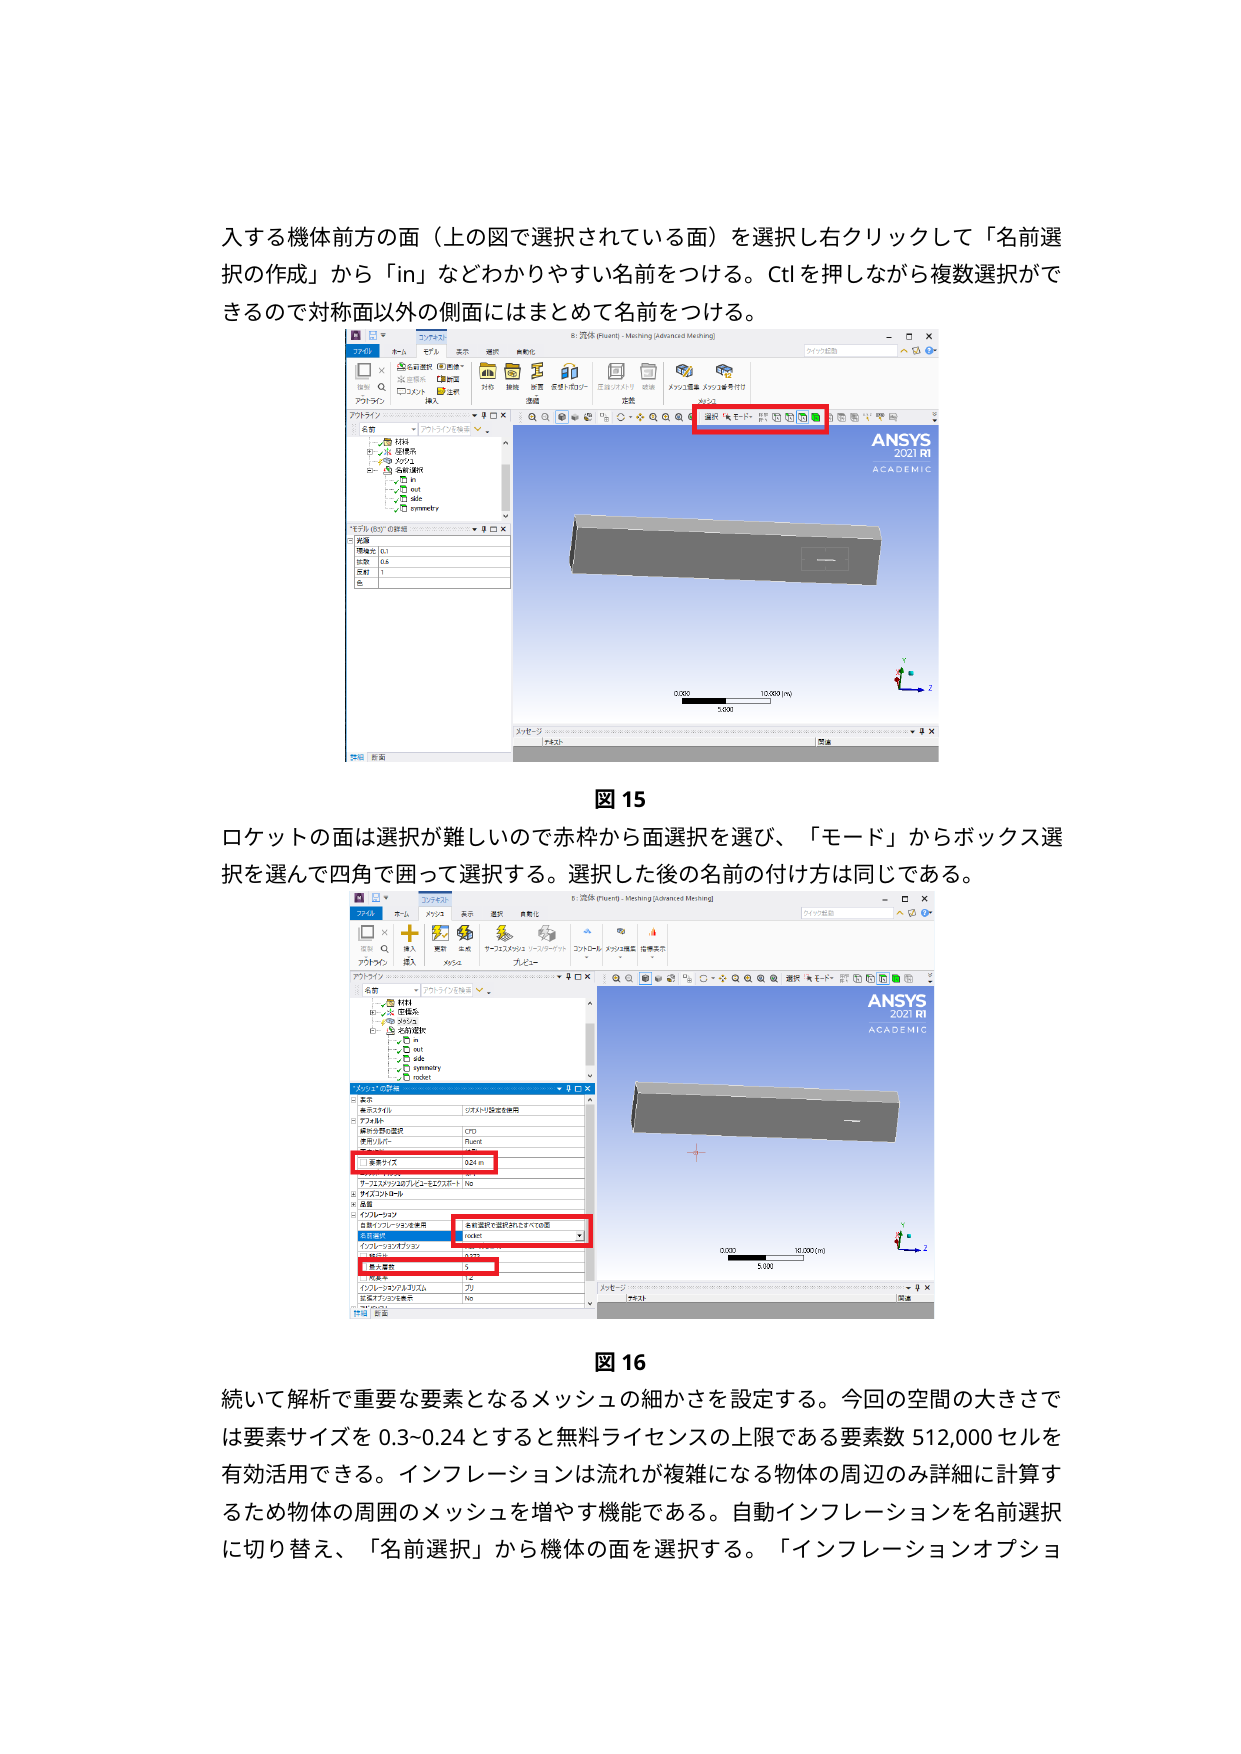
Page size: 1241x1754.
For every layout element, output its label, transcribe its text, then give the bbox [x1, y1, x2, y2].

picture [349, 891, 935, 1319]
text ロケットの面は選択が難しいので赤枠から面選択を選び、「モード」からボックス選択を選んで四角で囲って選択する。選択した後の名前の付け方は同じである。 [221, 817, 1063, 892]
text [221, 217, 1063, 329]
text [221, 1379, 1063, 1567]
text 図 16 [177, 1342, 1063, 1379]
picture [345, 329, 939, 762]
text 図 15 [177, 779, 1063, 817]
